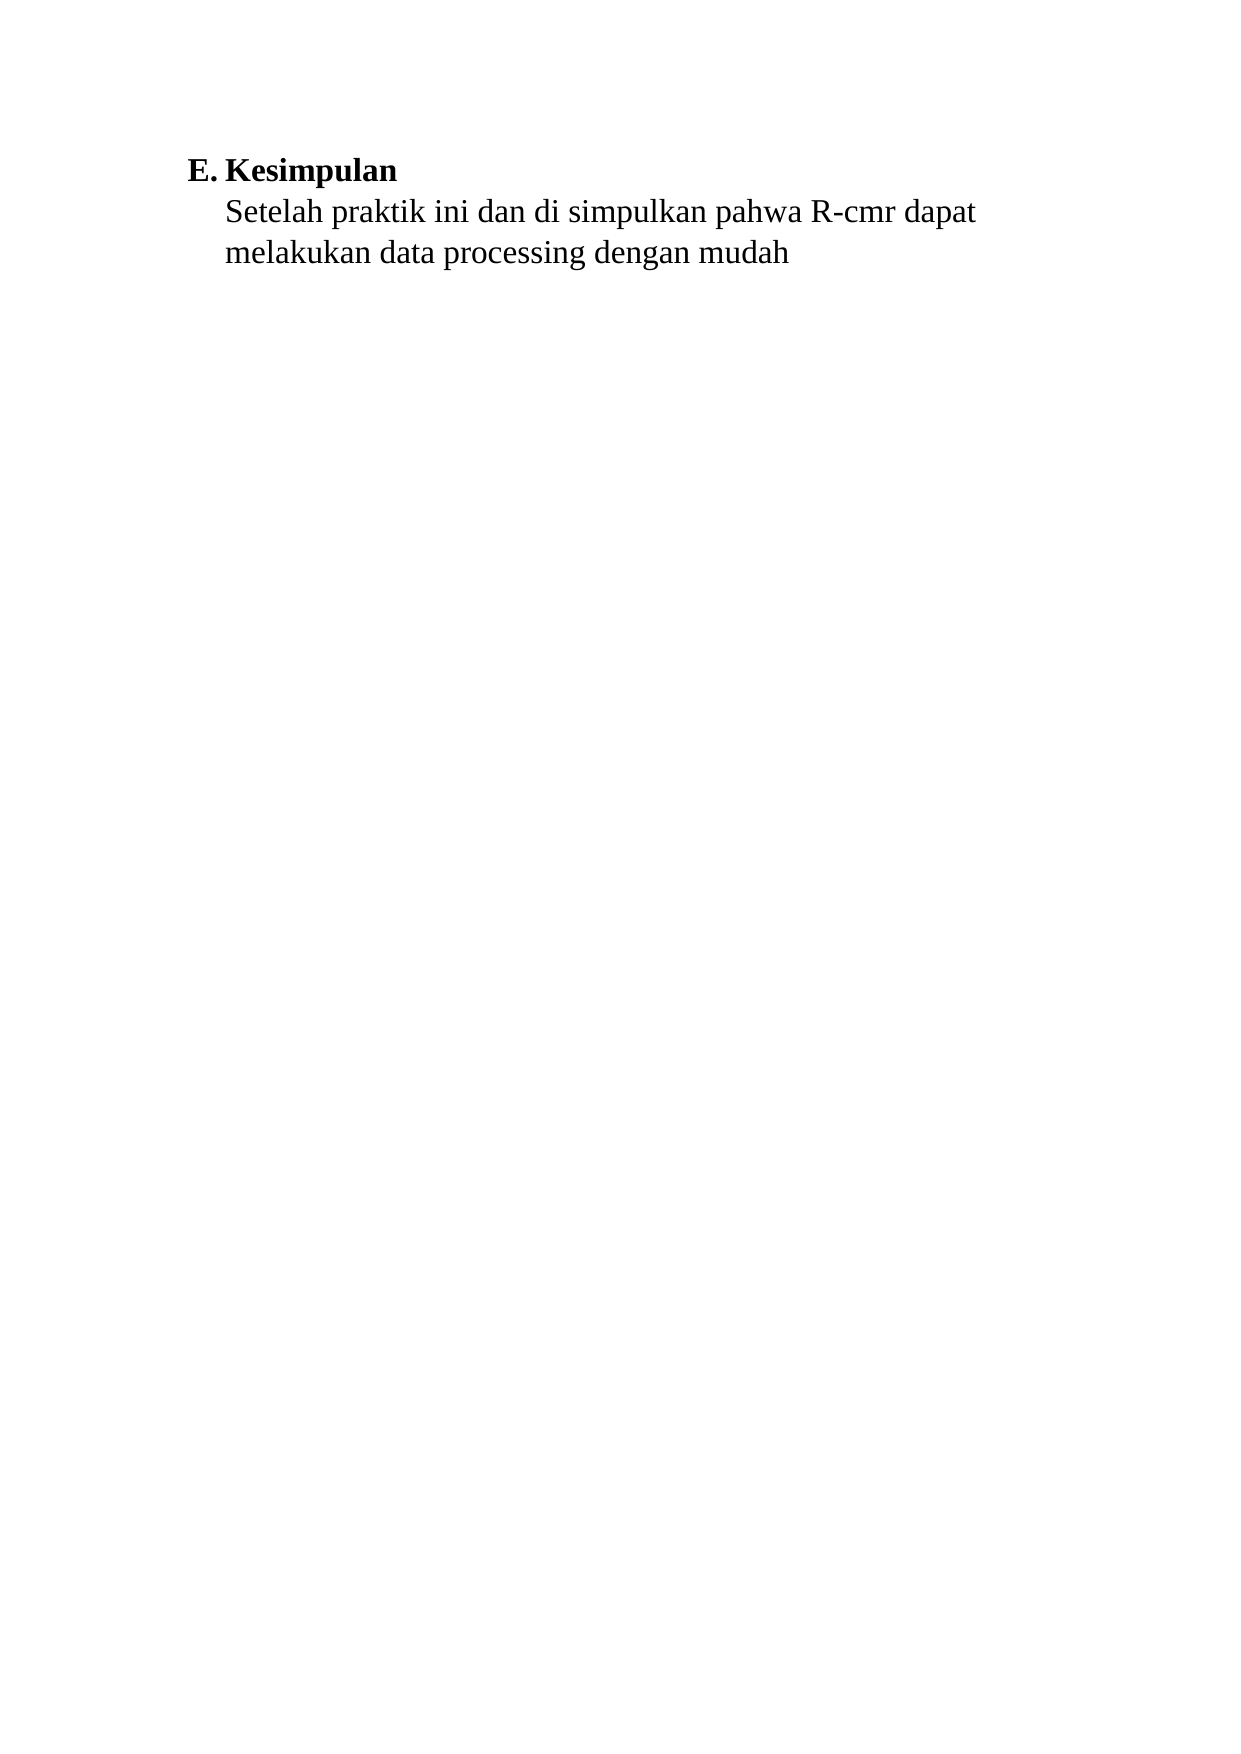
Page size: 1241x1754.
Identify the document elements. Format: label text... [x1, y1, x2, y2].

list Kesimpulan [187, 150, 1090, 188]
list Setelah praktik ini dan di simpulkan pahwa R-cmr dapat melakukan data processing dengan mudah [225, 191, 1090, 271]
